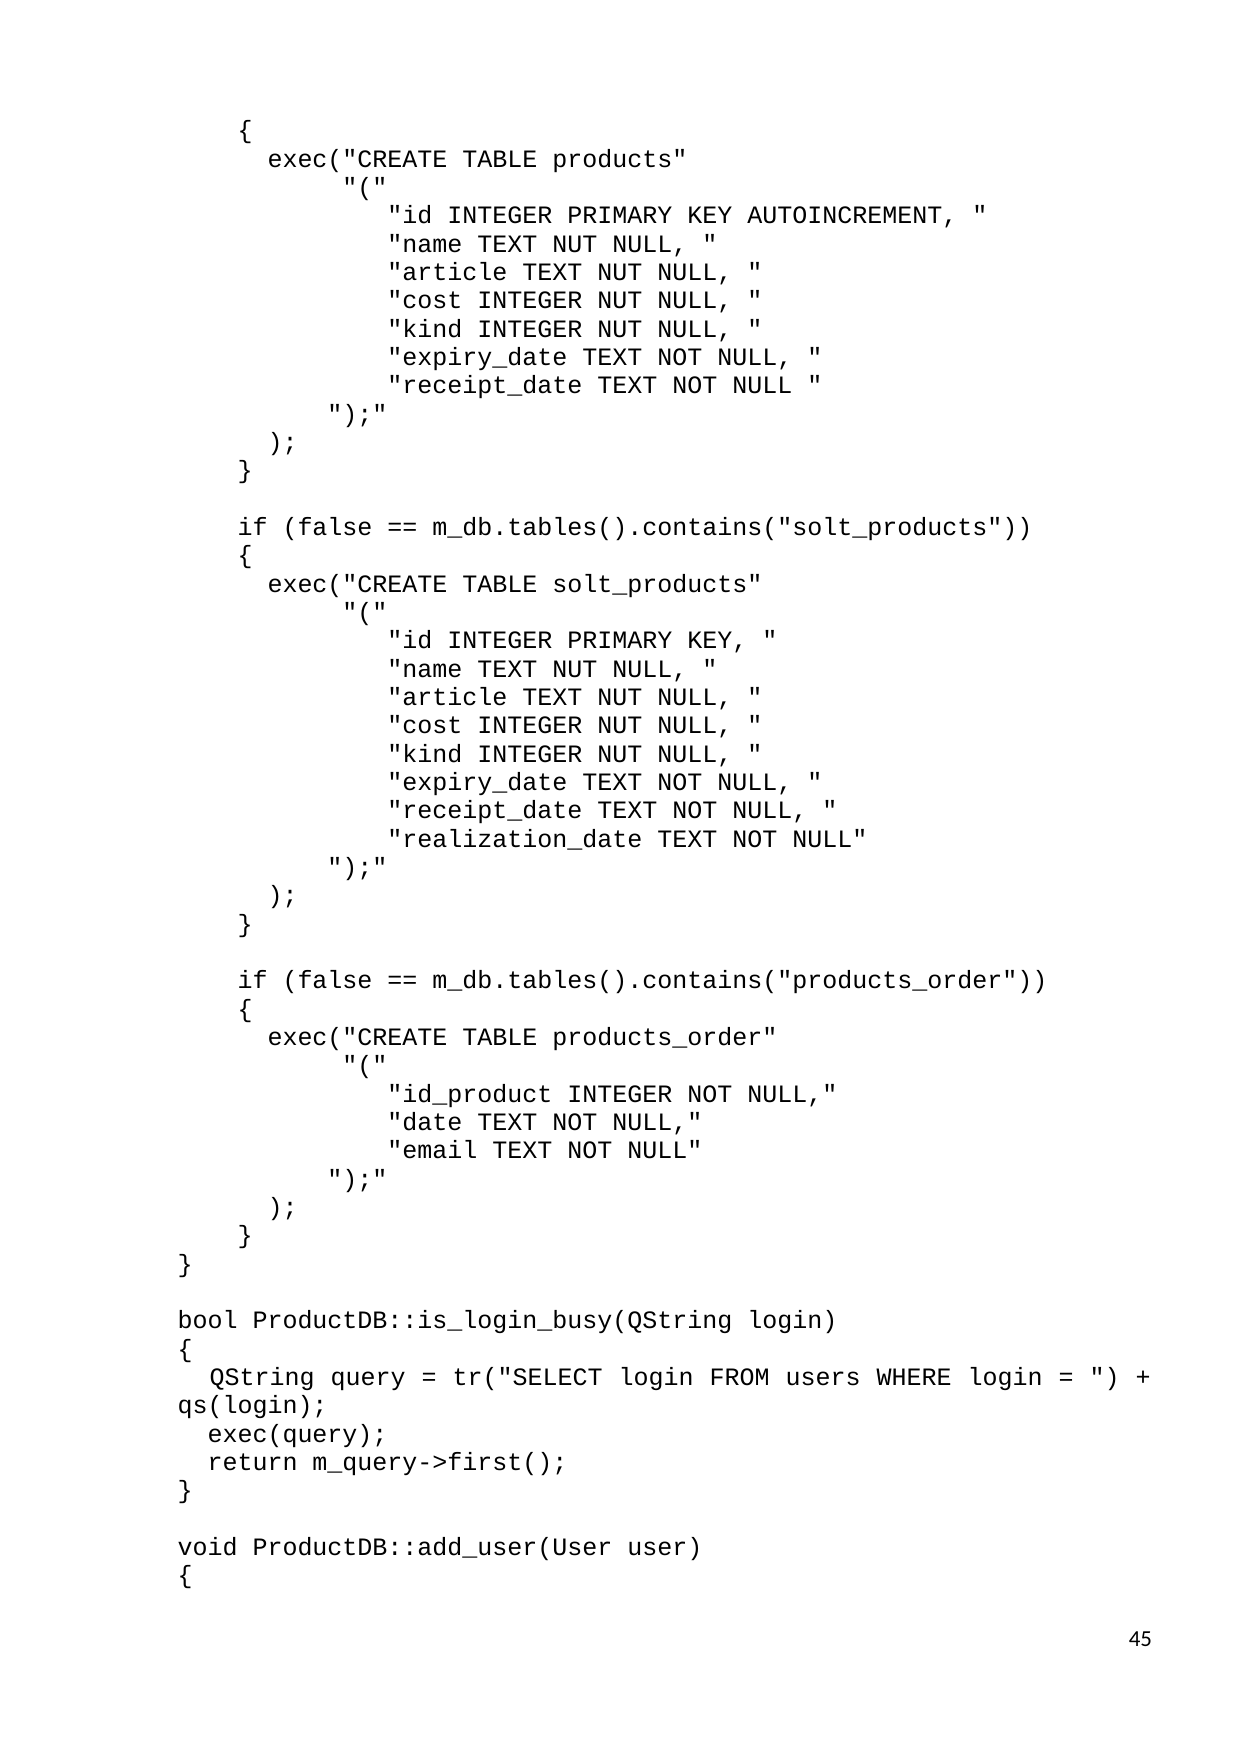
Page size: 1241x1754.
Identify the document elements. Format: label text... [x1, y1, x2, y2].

text { [177, 996, 1152, 1025]
text ");" [177, 1166, 1152, 1195]
text "name TEXT NUT NULL, " [177, 656, 1152, 685]
text "expiry_date TEXT NOT NULL, " [177, 770, 1152, 798]
text void ProductDB::add_user(User user) [177, 1535, 1152, 1563]
text { [177, 118, 1152, 146]
text "id INTEGER PRIMARY KEY, " [177, 628, 1152, 656]
text "cost INTEGER NUT NULL, " [177, 288, 1152, 316]
text exec("CREATE TABLE products" [177, 146, 1152, 175]
text "name TEXT NUT NULL, " [177, 231, 1152, 260]
text ); [177, 883, 1152, 911]
text "cost INTEGER NUT NULL, " [177, 713, 1152, 741]
text "(" [177, 175, 1152, 203]
text exec("CREATE TABLE solt_products" [177, 571, 1152, 600]
text "realization_date TEXT NOT NULL" [177, 826, 1152, 855]
text "id INTEGER PRIMARY KEY AUTOINCREMENT, " [177, 203, 1152, 231]
text bool ProductDB::is_login_busy(QString login) [177, 1308, 1152, 1336]
text "kind INTEGER NUT NULL, " [177, 741, 1152, 770]
text "article TEXT NUT NULL, " [177, 260, 1152, 288]
text exec(query); [177, 1421, 1152, 1450]
text if (false == m_db.tables().contains("products_order")) [177, 968, 1152, 996]
text "email TEXT NOT NULL" [177, 1138, 1152, 1166]
text { [177, 543, 1152, 571]
text } [177, 911, 1152, 940]
text ");" [177, 401, 1152, 430]
text } [177, 1478, 1152, 1506]
text "(" [177, 600, 1152, 628]
text if (false == m_db.tables().contains("solt_products")) [177, 515, 1152, 543]
text "receipt_date TEXT NOT NULL, " [177, 798, 1152, 826]
text } [177, 1223, 1152, 1251]
text } [177, 1251, 1152, 1280]
text { [177, 1336, 1152, 1365]
text "id_product INTEGER NOT NULL," [177, 1081, 1152, 1110]
text "expiry_date TEXT NOT NULL, " [177, 345, 1152, 373]
text return m_query->first(); [177, 1450, 1152, 1478]
text QString query = tr("SELECT login FROM users WHERE login = ") + qs(login); [177, 1365, 1152, 1421]
text "article TEXT NUT NULL, " [177, 685, 1152, 713]
text "date TEXT NOT NULL," [177, 1110, 1152, 1138]
text "receipt_date TEXT NOT NULL " [177, 373, 1152, 401]
text } [177, 458, 1152, 486]
text ); [177, 430, 1152, 458]
text ); [177, 1195, 1152, 1223]
text "kind INTEGER NUT NULL, " [177, 316, 1152, 345]
text { [177, 1563, 1152, 1591]
text exec("CREATE TABLE products_order" [177, 1025, 1152, 1053]
text ");" [177, 855, 1152, 883]
text "(" [177, 1053, 1152, 1081]
